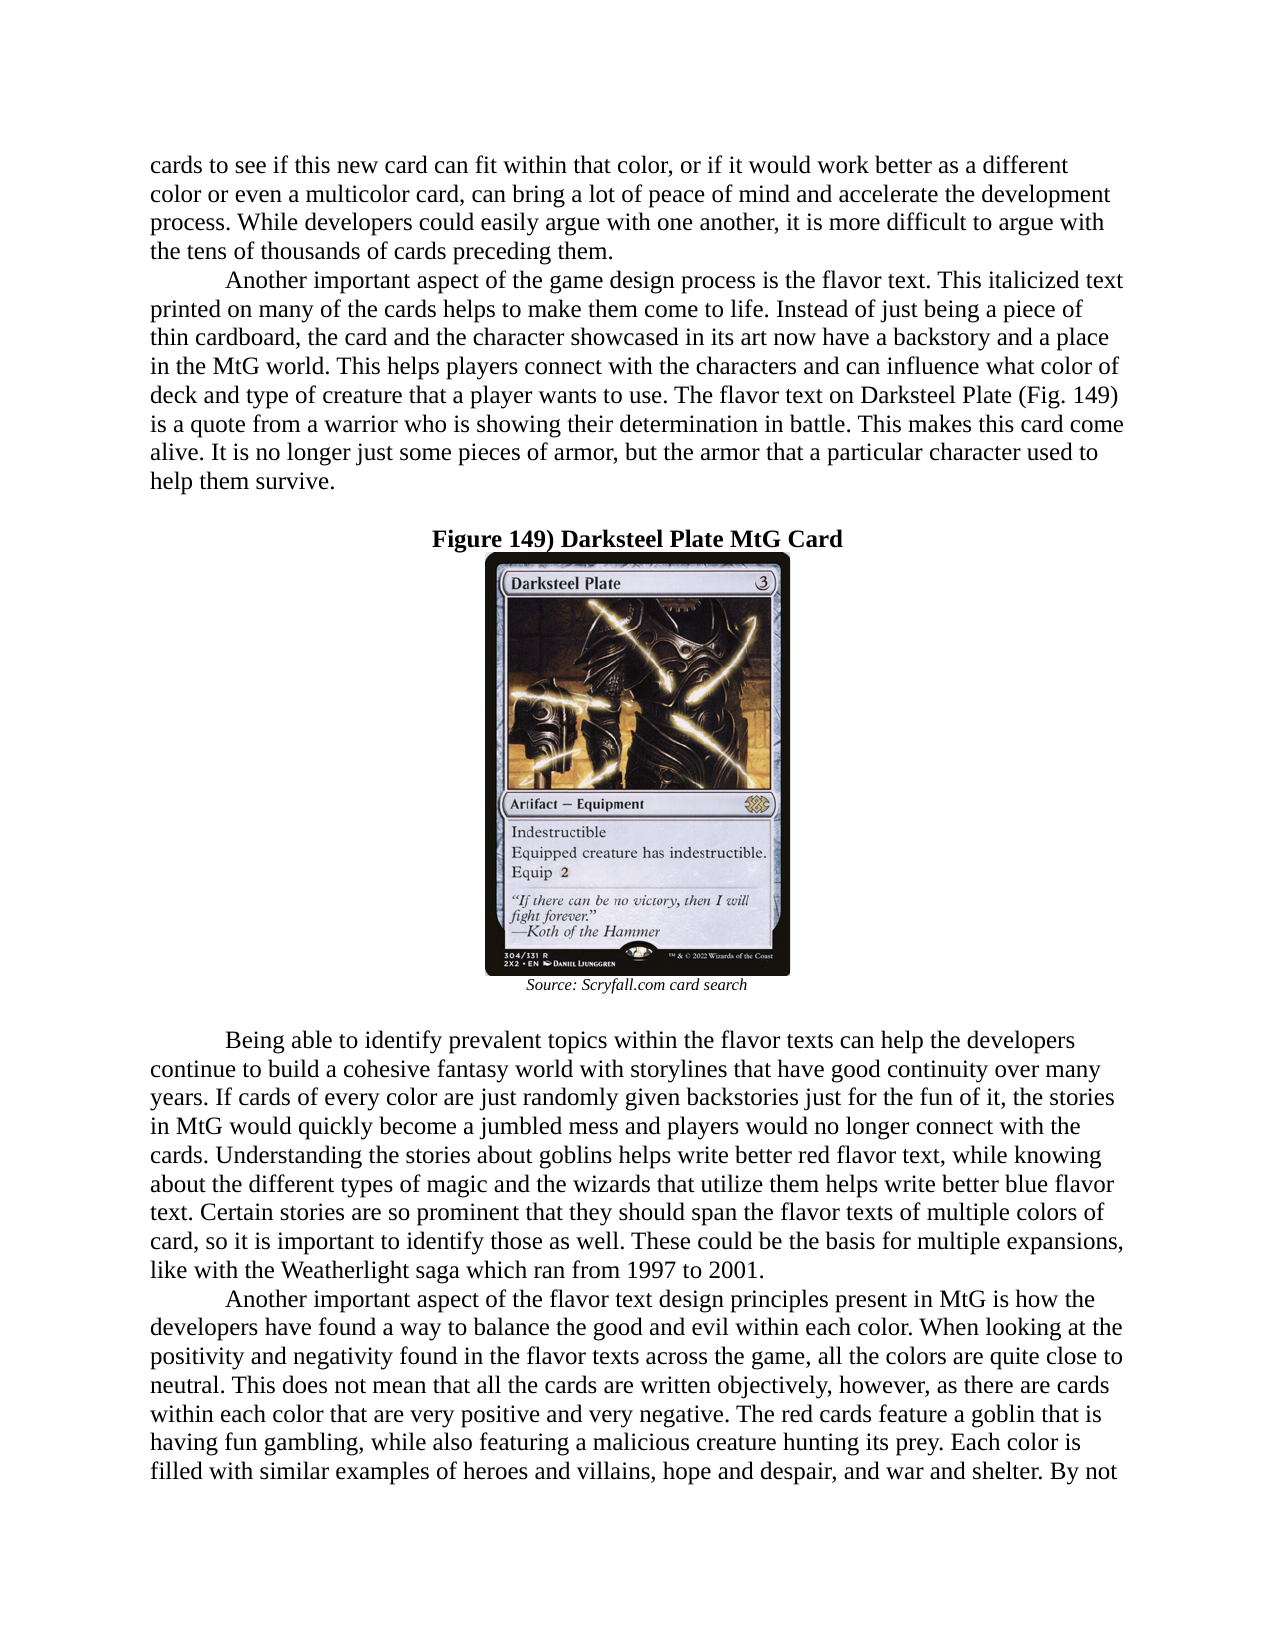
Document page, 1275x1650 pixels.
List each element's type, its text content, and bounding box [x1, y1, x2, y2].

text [150, 1284, 1125, 1485]
picture [485, 552, 791, 976]
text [150, 150, 1125, 265]
text Another important aspect of the game design process is the flavor text. This italicized text printed on many of the cards helps to make them come to life. Instead of just being a piece of thin cardboard, the card and the character showcased in its art now have a backstory and a place in the MtG world. This helps players connect with the characters and can influence what color of deck and type of creature that a player wants to use. The flavor text on Darksteel Plate (Fig. 149) is a quote from a warrior who is showing their determination in battle. This makes this card come alive. It is no longer just some pieces of armor, but the armor that a particular character used to help them survive. [150, 265, 1125, 495]
text Being able to identify prevalent topics within the flavor texts can help the developers continue to build a cohesive fantasy world with storylines that have good continuity over many years. If cards of every color are just randomly given backstories just for the fun of it, the stories in MtG would quickly become a jumbled mess and players would no longer connect with the cards. Understanding the stories about goblins helps write better red flavor text, while knowing about the different types of magic and the wizards that utilize them helps write better blue flavor text. Certain stories are so prominent that they should span the flavor texts of multiple colors of card, so it is important to identify those as well. These could be the basis for multiple expansions, like with the Weatherlight saga which ran from 1997 to 2001. [150, 1025, 1125, 1284]
text Source: Scryfall.com card search [150, 975, 1125, 994]
text Figure 149) Darksteel Plate MtG Card [150, 524, 1125, 552]
